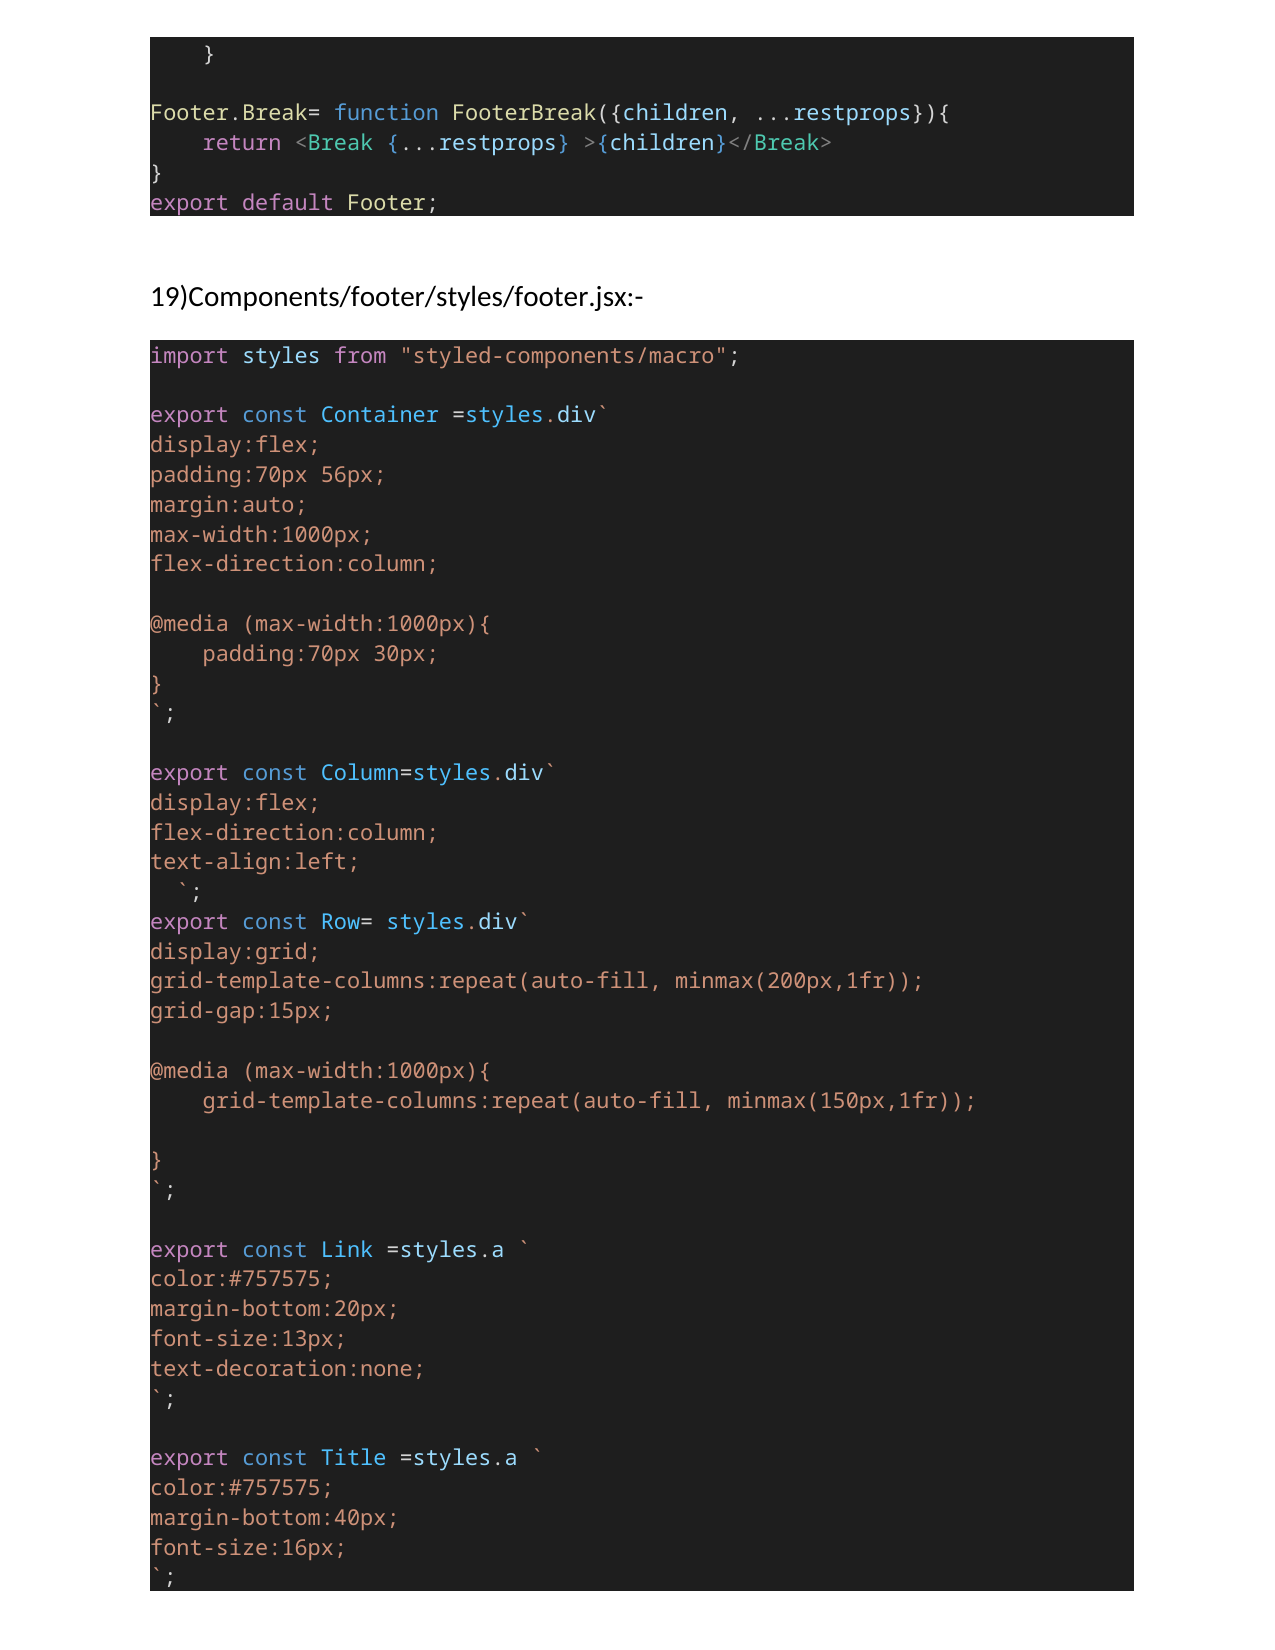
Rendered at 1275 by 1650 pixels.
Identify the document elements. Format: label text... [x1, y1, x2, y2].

text flex-direction:column; [150, 548, 1134, 578]
text display:grid; [150, 936, 1134, 965]
text padding:70px 30px; [150, 638, 1134, 667]
text } [150, 37, 1134, 67]
text display:flex; [150, 429, 1134, 459]
text color:#757575; [150, 1472, 1134, 1502]
text margin-bottom:40px; [150, 1502, 1134, 1531]
text `; [150, 1174, 1134, 1204]
text max-width:1000px; [150, 518, 1134, 548]
text display:flex; [150, 787, 1134, 816]
text export const Link =styles.a ` [150, 1233, 1134, 1263]
text flex-direction:column; [150, 816, 1134, 846]
text font-size:13px; [150, 1323, 1134, 1353]
text export const Row= styles.div` [150, 906, 1134, 936]
text export const Title =styles.a ` [150, 1442, 1134, 1472]
text export default Footer; [150, 186, 1134, 216]
text @media (max-width:1000px){ [150, 1055, 1134, 1084]
text grid-template-columns:repeat(auto-fill, minmax(200px,1fr)); [150, 965, 1134, 995]
text `; [150, 1561, 1134, 1591]
text grid-template-columns:repeat(auto-fill, minmax(150px,1fr)); [150, 1084, 1134, 1114]
text Footer.Break= function FooterBreak({children, ...restprops}){ [150, 97, 1134, 127]
text 19)Components/footer/styles/footer.jsx:- [150, 278, 1134, 314]
text grid-gap:15px; [150, 995, 1134, 1025]
text @media (max-width:1000px){ [150, 608, 1134, 638]
text export const Container =styles.div` [150, 399, 1134, 429]
text `; [150, 876, 1134, 906]
text `; [150, 697, 1134, 727]
text } [150, 157, 1134, 186]
text } [150, 1144, 1134, 1174]
text margin:auto; [150, 489, 1134, 518]
text color:#757575; [150, 1263, 1134, 1293]
text padding:70px 56px; [150, 459, 1134, 489]
text margin-bottom:20px; [150, 1293, 1134, 1323]
text export const Column=styles.div` [150, 757, 1134, 787]
text text-align:left; [150, 846, 1134, 876]
text import styles from "styled-components/macro"; [150, 340, 1134, 369]
text `; [150, 1382, 1134, 1412]
text return <Break {...restprops} >{children}</Break> [150, 127, 1134, 157]
text font-size:16px; [150, 1531, 1134, 1561]
text } [150, 667, 1134, 697]
text text-decoration:none; [150, 1353, 1134, 1382]
